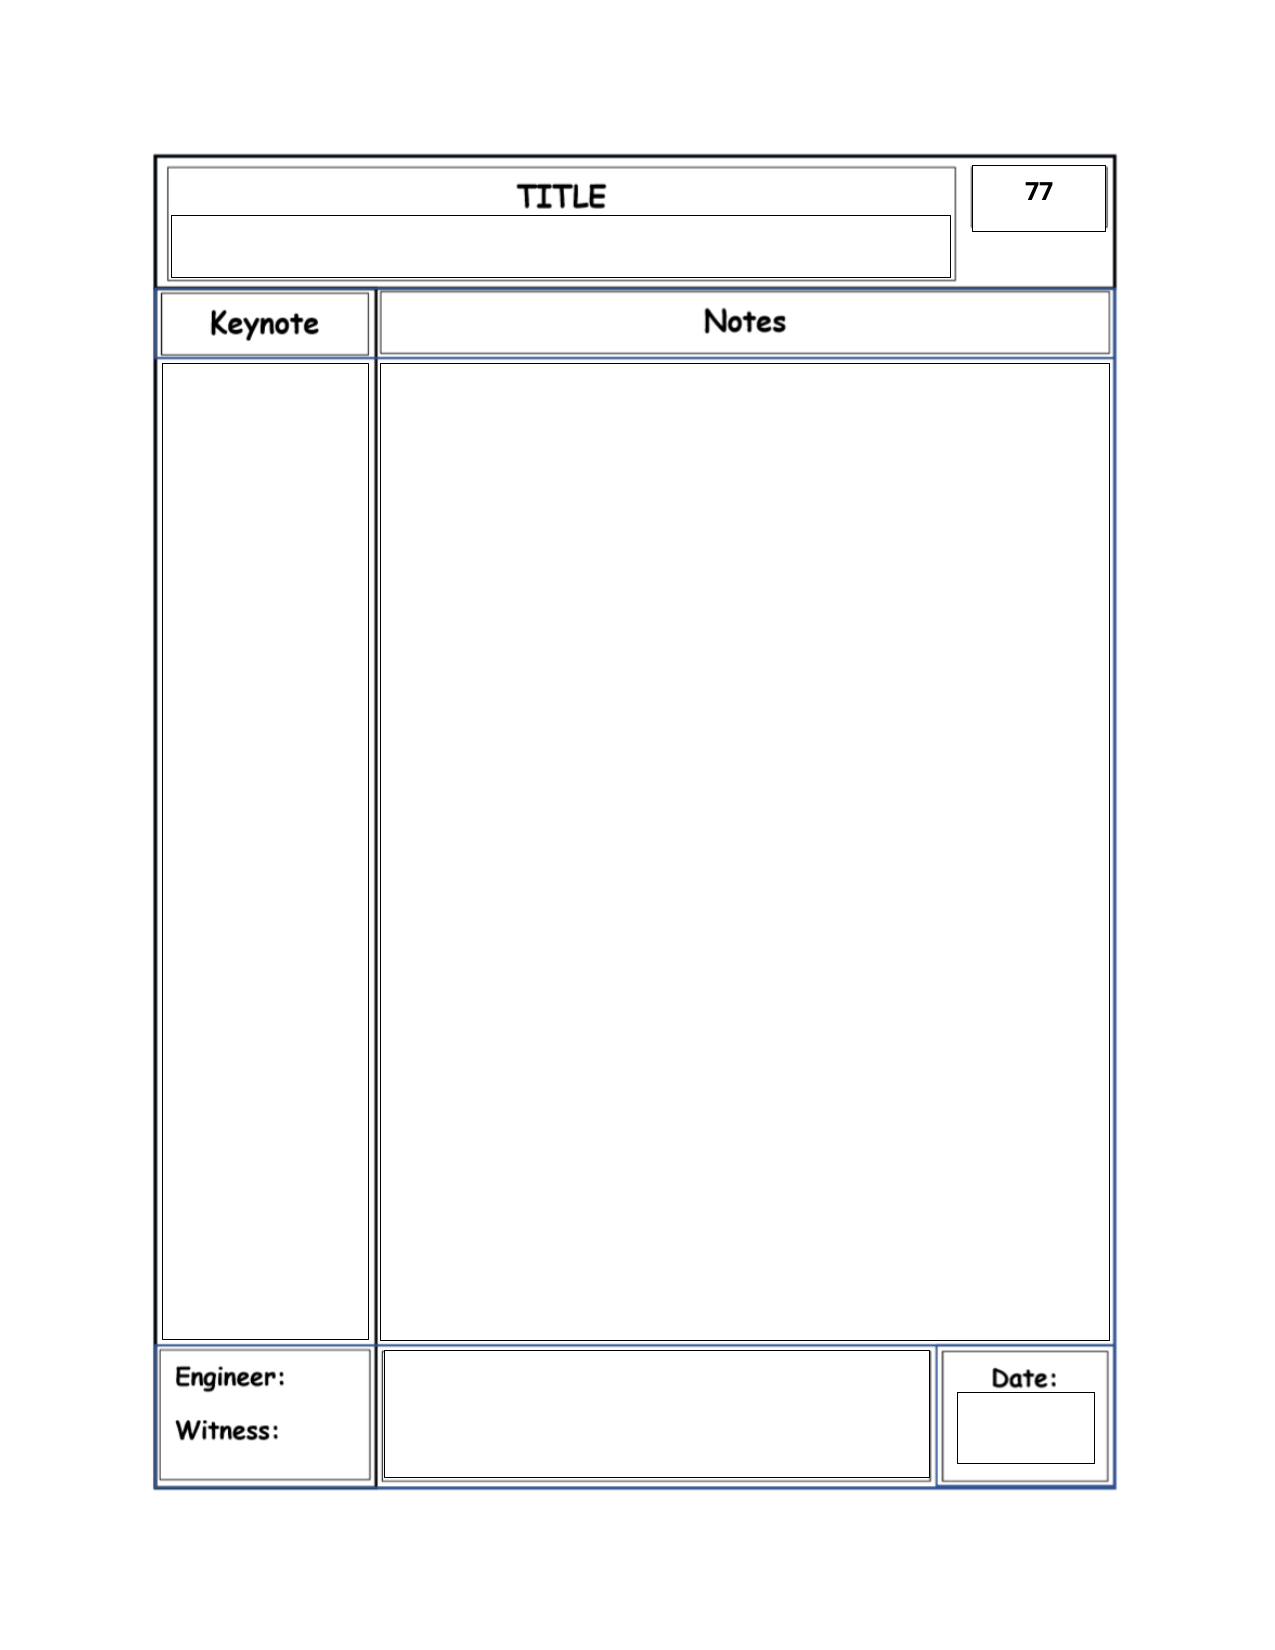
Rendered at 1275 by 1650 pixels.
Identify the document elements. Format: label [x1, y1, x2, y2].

picture [150, 150, 1133, 1501]
